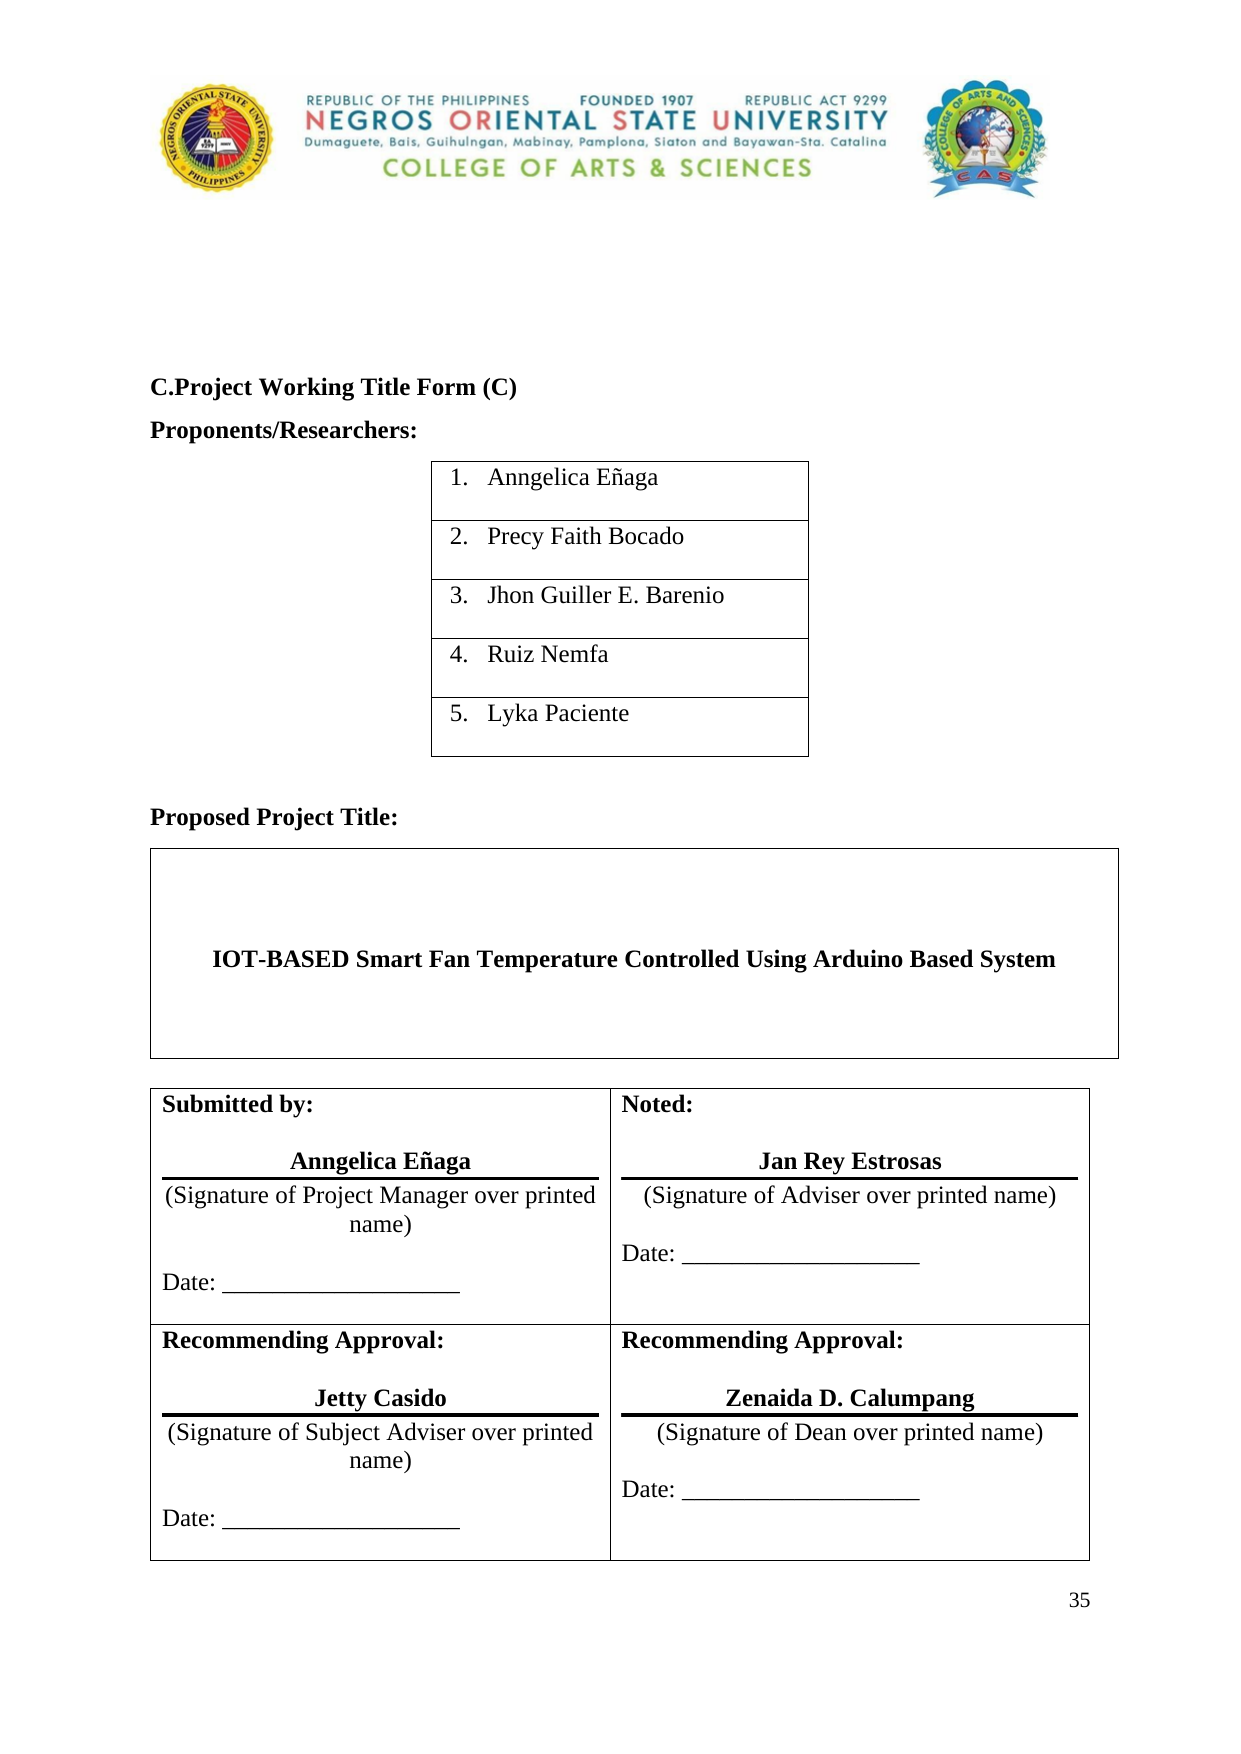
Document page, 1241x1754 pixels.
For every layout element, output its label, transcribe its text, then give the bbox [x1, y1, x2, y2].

table_cell Precy Faith Bocado [432, 521, 808, 579]
text C.Project Working Title Form (C) [150, 372, 1090, 401]
table_header Submitted by: Anngelica Eñaga (Signature of Project Manager over printed name) Date: ___________________ [151, 1089, 610, 1324]
picture [150, 75, 1050, 200]
table_cell Lyka Paciente [432, 698, 808, 756]
table_header IOT-BASED Smart Fan Temperature Controlled Using Arduino Based System [151, 849, 1118, 1058]
table_cell Jhon Guiller E. Barenio [432, 580, 808, 638]
text Proposed Project Title: [150, 802, 1090, 831]
table_header Noted: Jan Rey Estrosas (Signature of Adviser over printed name) Date: ___________________ [611, 1089, 1089, 1324]
table_header Anngelica Eñaga [432, 462, 808, 520]
table_cell Ruiz Nemfa [432, 639, 808, 697]
table_cell Recommending Approval: Jetty Casido (Signature of Subject Adviser over printed name) Date: ___________________ [151, 1325, 610, 1560]
table_cell Recommending Approval: Zenaida D. Calumpang (Signature of Dean over printed name) Date: ___________________ [611, 1325, 1089, 1560]
text Proponents/Researchers: [150, 416, 1090, 444]
